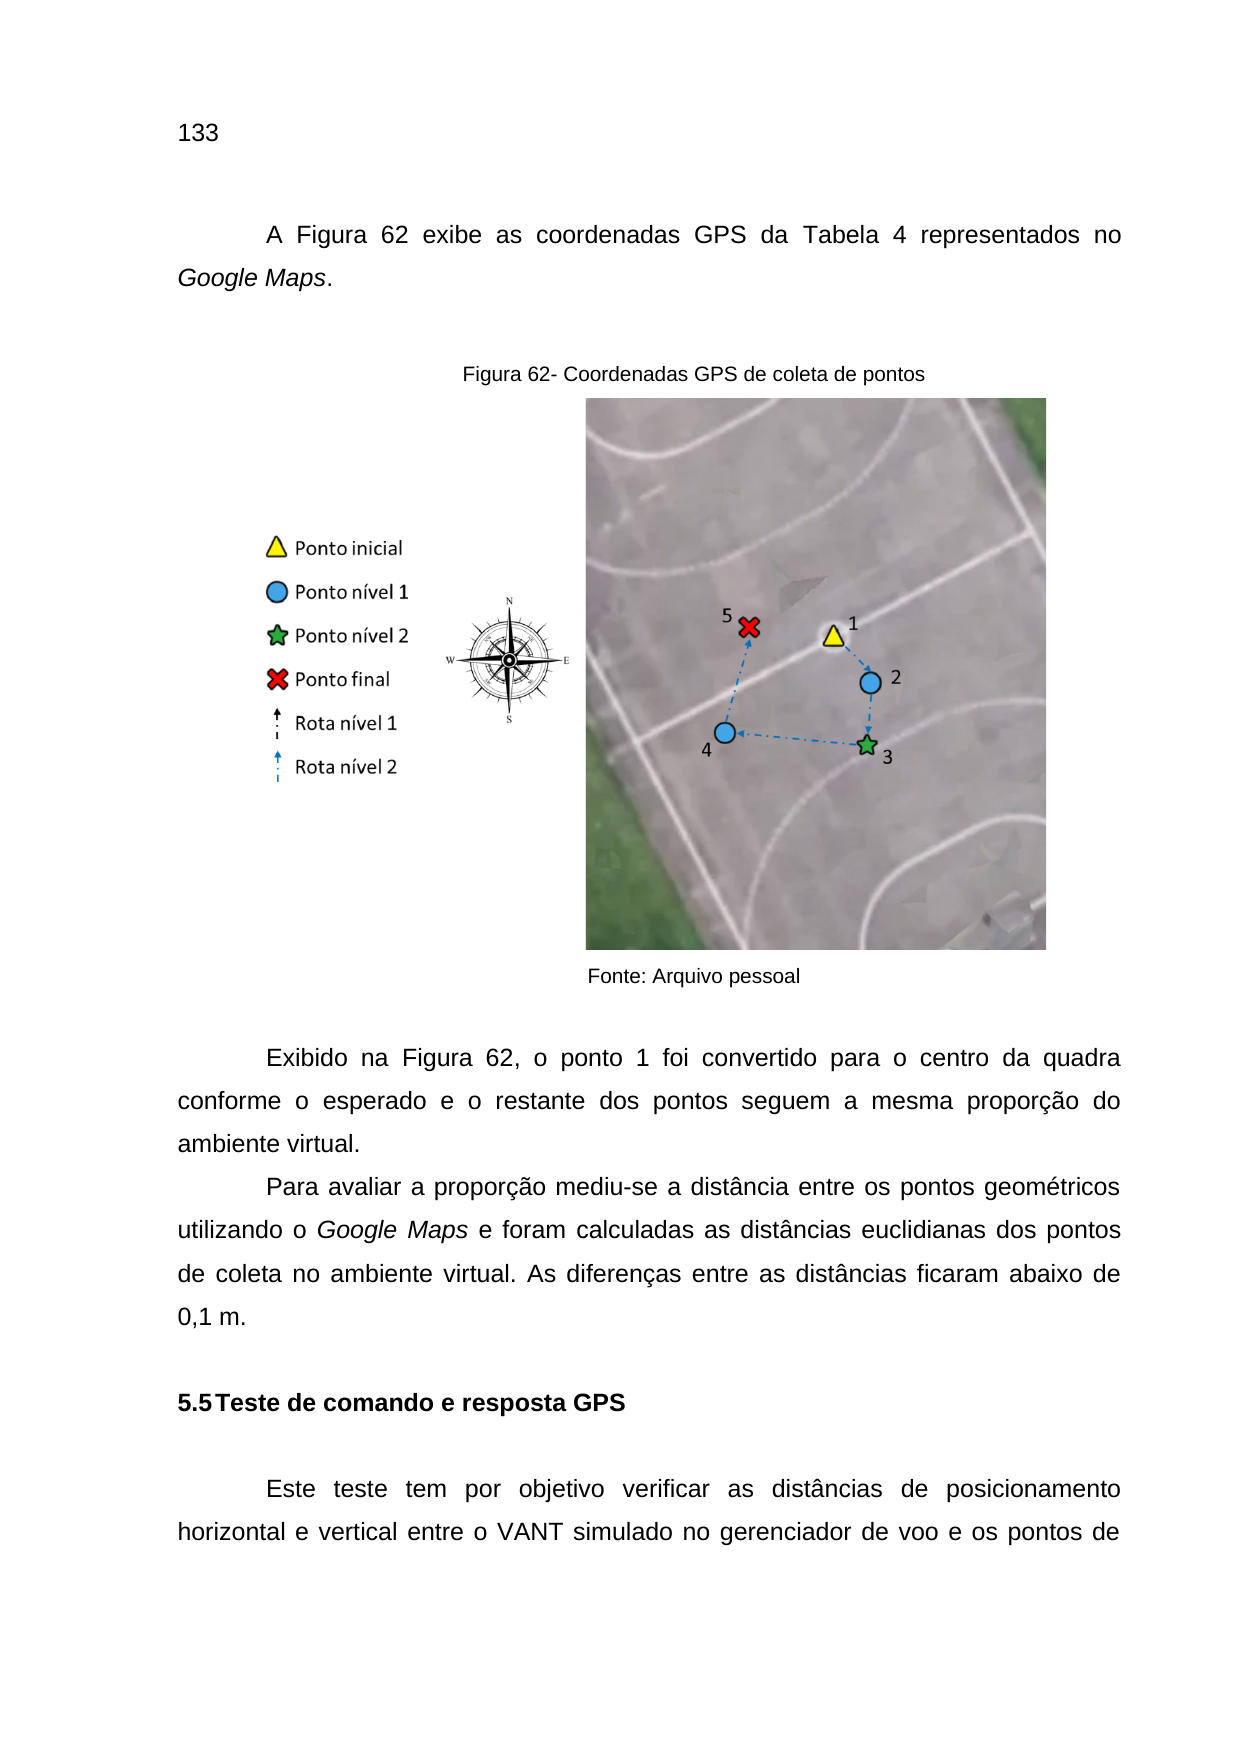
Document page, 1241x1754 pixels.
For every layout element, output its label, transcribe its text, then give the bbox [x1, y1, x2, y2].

text Exibido na Figura 62, o ponto 1 foi convertido para o centro da quadra conforme o esperado e o restante dos pontos seguem a mesma proporção do ambiente virtual. [177, 1043, 1122, 1158]
text Fonte: Arquivo pessoal [177, 964, 1122, 988]
text Para avaliar a proporção mediu-se a distância entre os pontos geométricos utilizando o Google Maps e foram calculadas as distâncias euclidianas dos pontos de coleta no ambiente virtual. As diferenças entre as distâncias ficaram abaixo de 0,1 m. [177, 1172, 1122, 1330]
subtitle Teste de comando e resposta GPS [177, 1388, 1122, 1417]
picture [265, 398, 1047, 950]
text A Figura 62 exibe as coordenadas GPS da Tabela 4 representados no Google Maps. [177, 220, 1122, 292]
text Figura 62- Coordenadas GPS de coleta de pontos [177, 362, 1122, 386]
